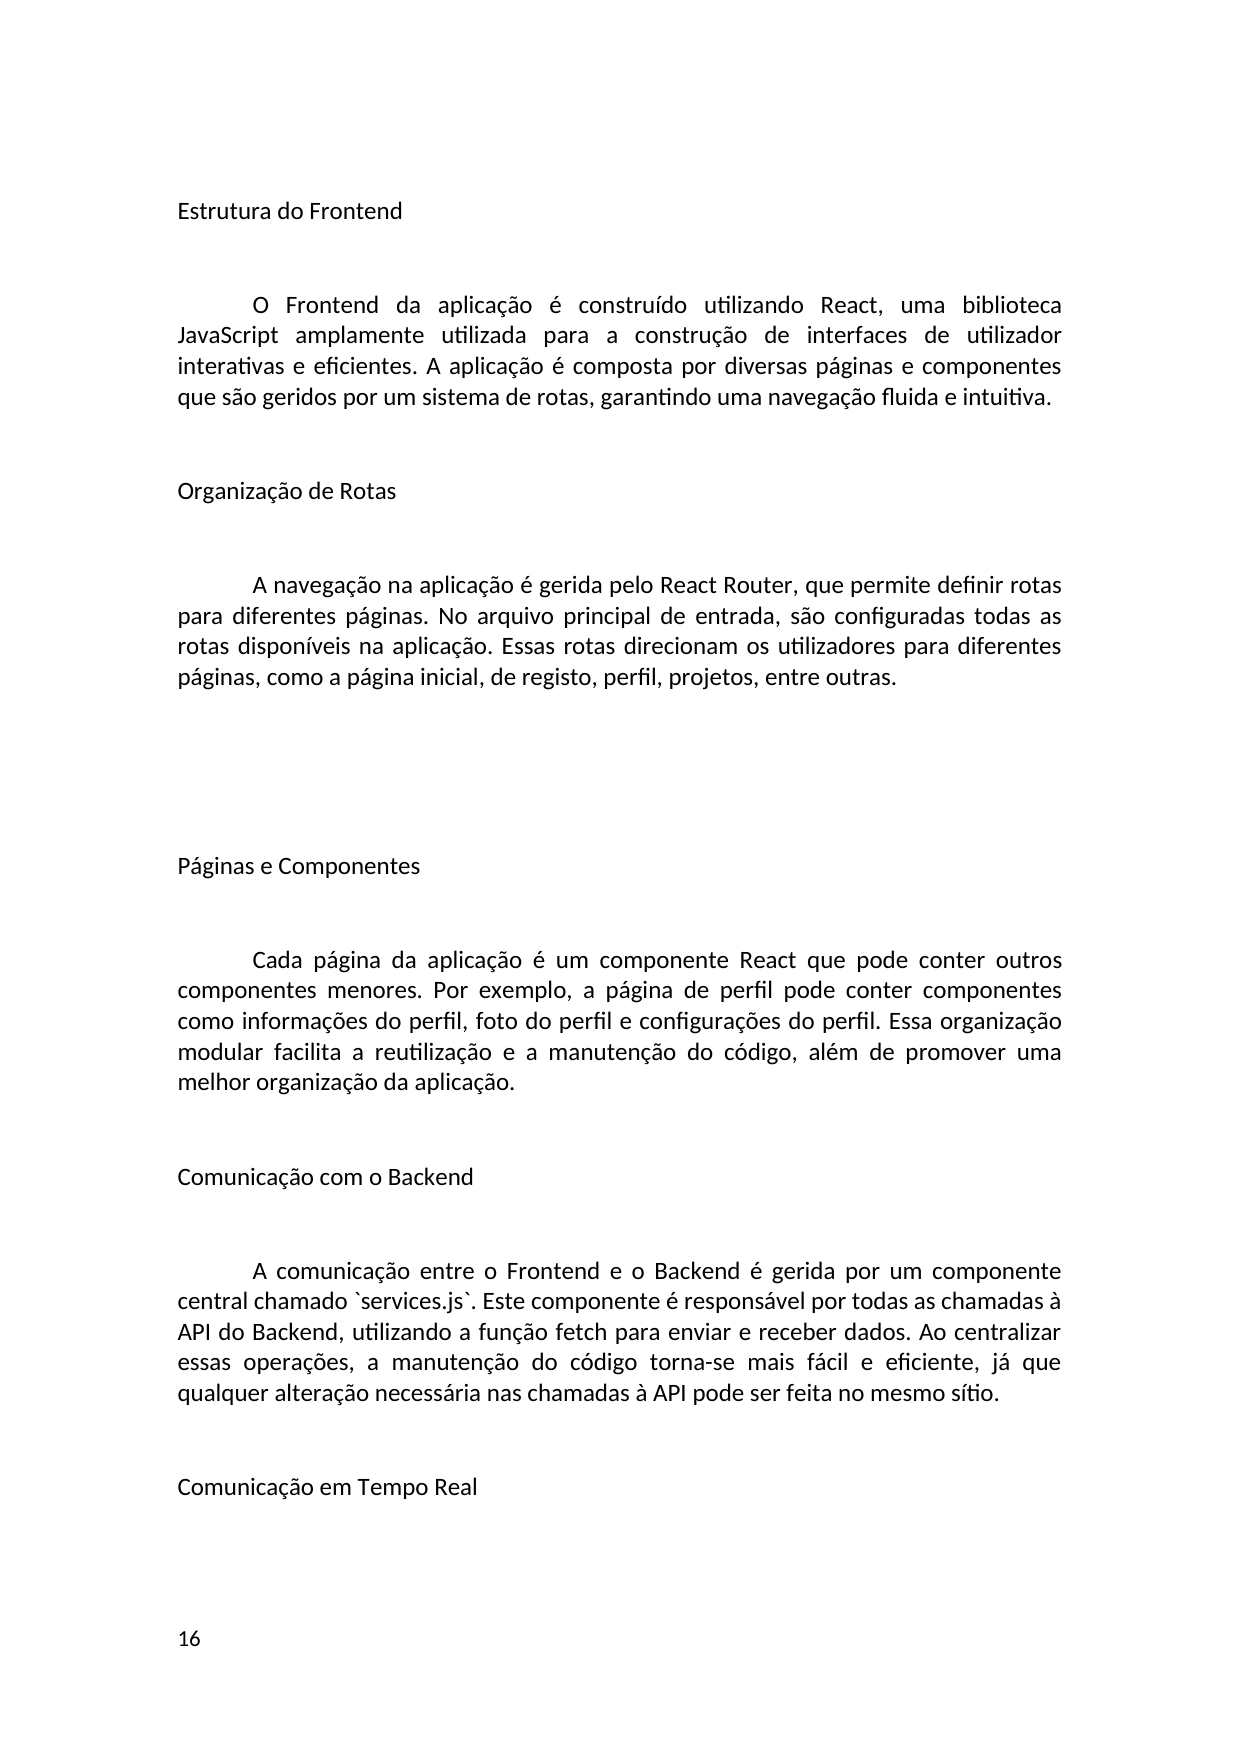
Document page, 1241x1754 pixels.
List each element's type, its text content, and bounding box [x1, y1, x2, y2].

text Organização de Rotas [177, 475, 1063, 506]
text A comunicação entre o Frontend e o Backend é gerida por um componente central chamado `services.js`. Este componente é responsável por todas as chamadas à API do Backend, utilizando a função fetch para enviar e receber dados. Ao centralizar essas operações, a manutenção do código torna-se mais fácil e eficiente, já que qualquer alteração necessária nas chamadas à API pode ser feita no mesmo sítio. [177, 1255, 1063, 1408]
text O Frontend da aplicação é construído utilizando React, uma biblioteca JavaScript amplamente utilizada para a construção de interfaces de utilizador interativas e eficientes. A aplicação é composta por diversas páginas e componentes que são geridos por um sistema de rotas, garantindo uma navegação fluida e intuitiva. [177, 289, 1063, 411]
text Páginas e Componentes [177, 850, 1063, 880]
text A navegação na aplicação é gerida pelo React Router, que permite definir rotas para diferentes páginas. No arquivo principal de entrada, são configuradas todas as rotas disponíveis na aplicação. Essas rotas direcionam os utilizadores para diferentes páginas, como a página inicial, de registo, perfil, projetos, entre outras. [177, 569, 1063, 692]
text Comunicação com o Backend [177, 1161, 1063, 1191]
text Cada página da aplicação é um componente React que pode conter outros componentes menores. Por exemplo, a página de perfil pode conter componentes como informações do perfil, foto do perfil e configurações do perfil. Essa organização modular facilita a reutilização e a manutenção do código, além de promover uma melhor organização da aplicação. [177, 944, 1063, 1097]
text Estrutura do Frontend [177, 195, 1063, 225]
text Comunicação em Tempo Real [177, 1471, 1063, 1502]
